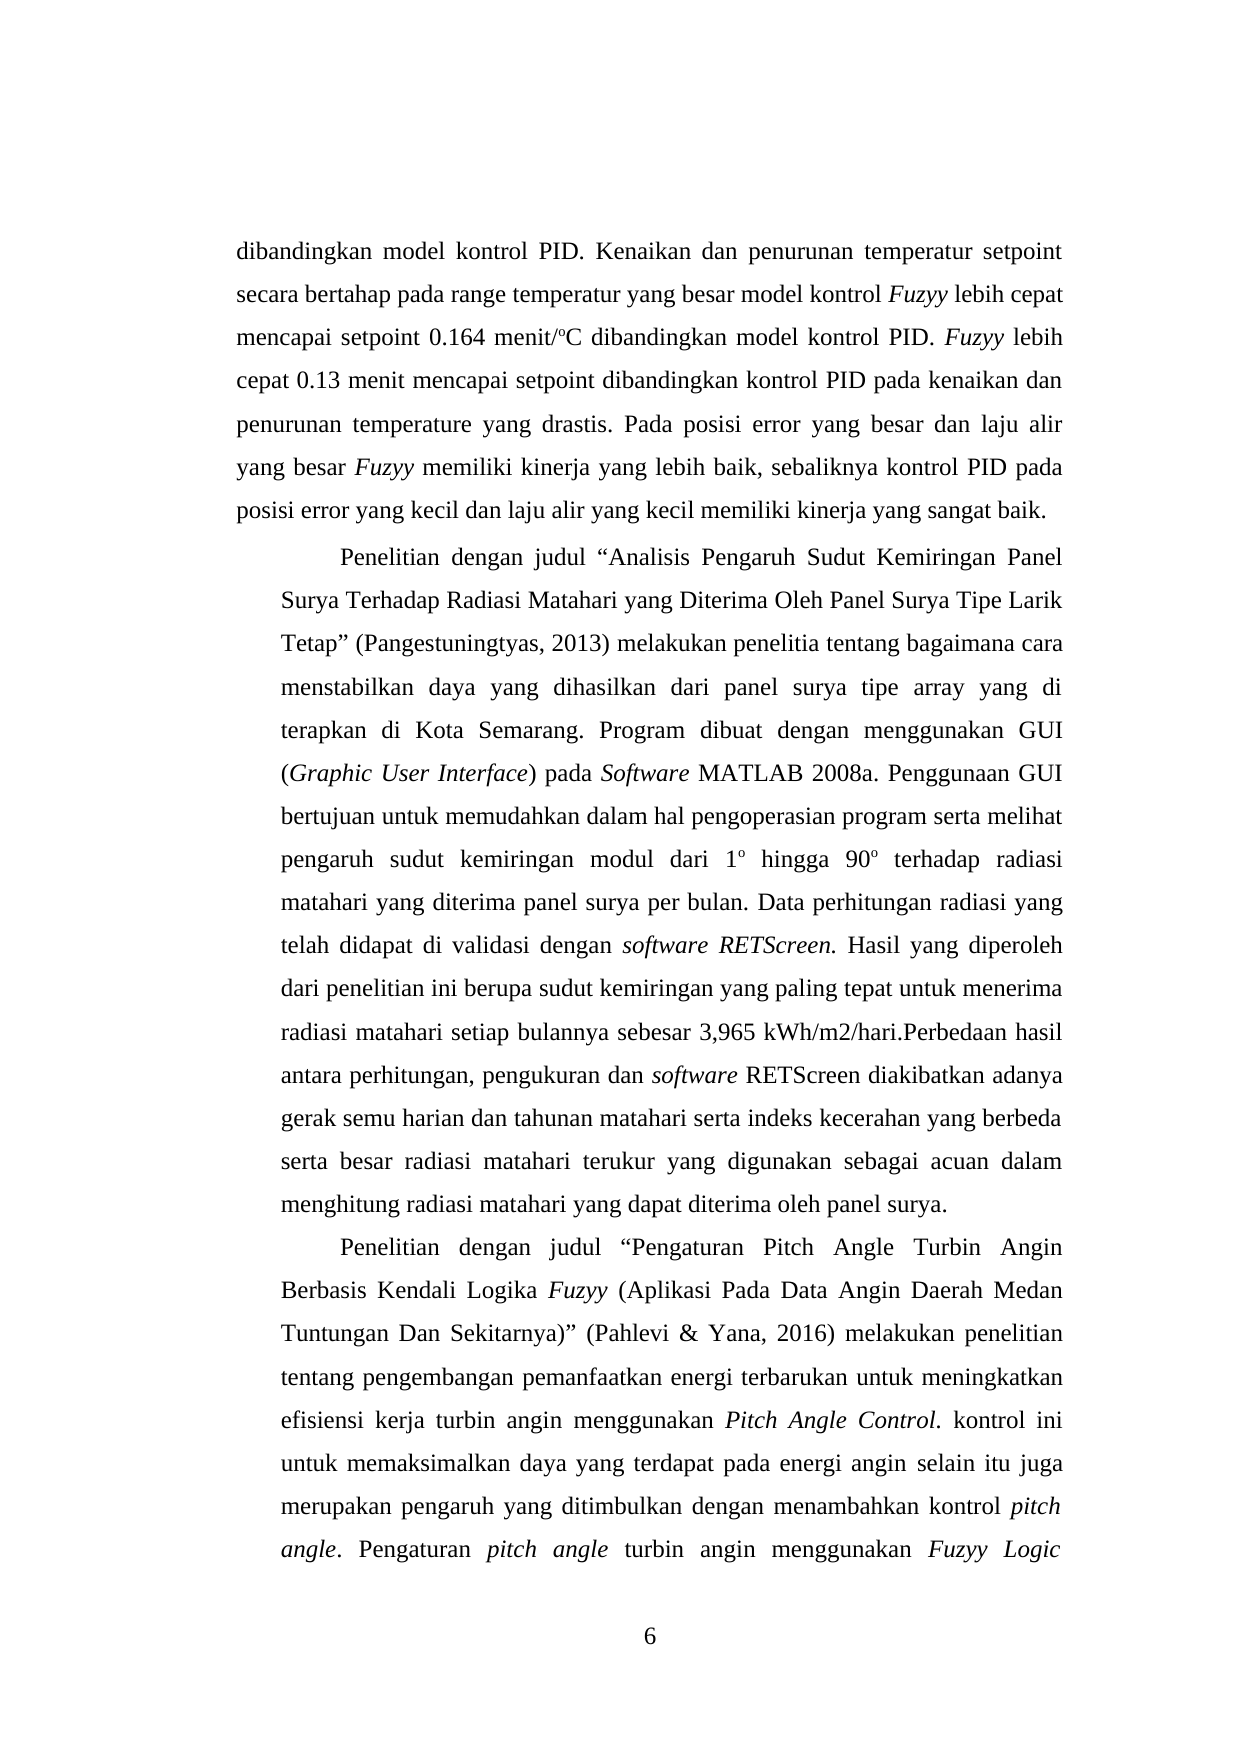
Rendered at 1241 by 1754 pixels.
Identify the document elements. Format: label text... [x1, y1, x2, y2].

text Penelitian dengan judul “Analisis Pengaruh Sudut Kemiringan Panel Surya Terhadap Radiasi Matahari yang Diterima Oleh Panel Surya Tipe Larik Tetap” melakukan penelitia tentang bagaimana cara menstabilkan daya yang dihasilkan dari panel surya tipe array yang di terapkan di Kota Semarang. Program dibuat dengan menggunakan GUI (Graphic User Interface) pada Software MATLAB 2008a. Penggunaan GUI bertujuan untuk memudahkan dalam hal pengoperasian program serta melihat pengaruh sudut kemiringan modul dari 1o hingga 90o terhadap radiasi matahari yang diterima panel surya per bulan. Data perhitungan radiasi yang telah didapat di validasi dengan software RETScreen. Hasil yang diperoleh dari penelitian ini berupa sudut kemiringan yang paling tepat untuk menerima radiasi matahari setiap bulannya sebesar 3,965 kWh/m2/hari.Perbedaan hasil antara perhitungan, pengukuran dan software RETScreen diakibatkan adanya gerak semu harian dan tahunan matahari serta indeks kecerahan yang berbeda serta besar radiasi matahari terukur yang digunakan sebagai acuan dalam menghitung radiasi matahari yang dapat diterima oleh panel surya. [281, 542, 1063, 1218]
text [281, 1232, 1063, 1563]
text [236, 236, 1063, 524]
